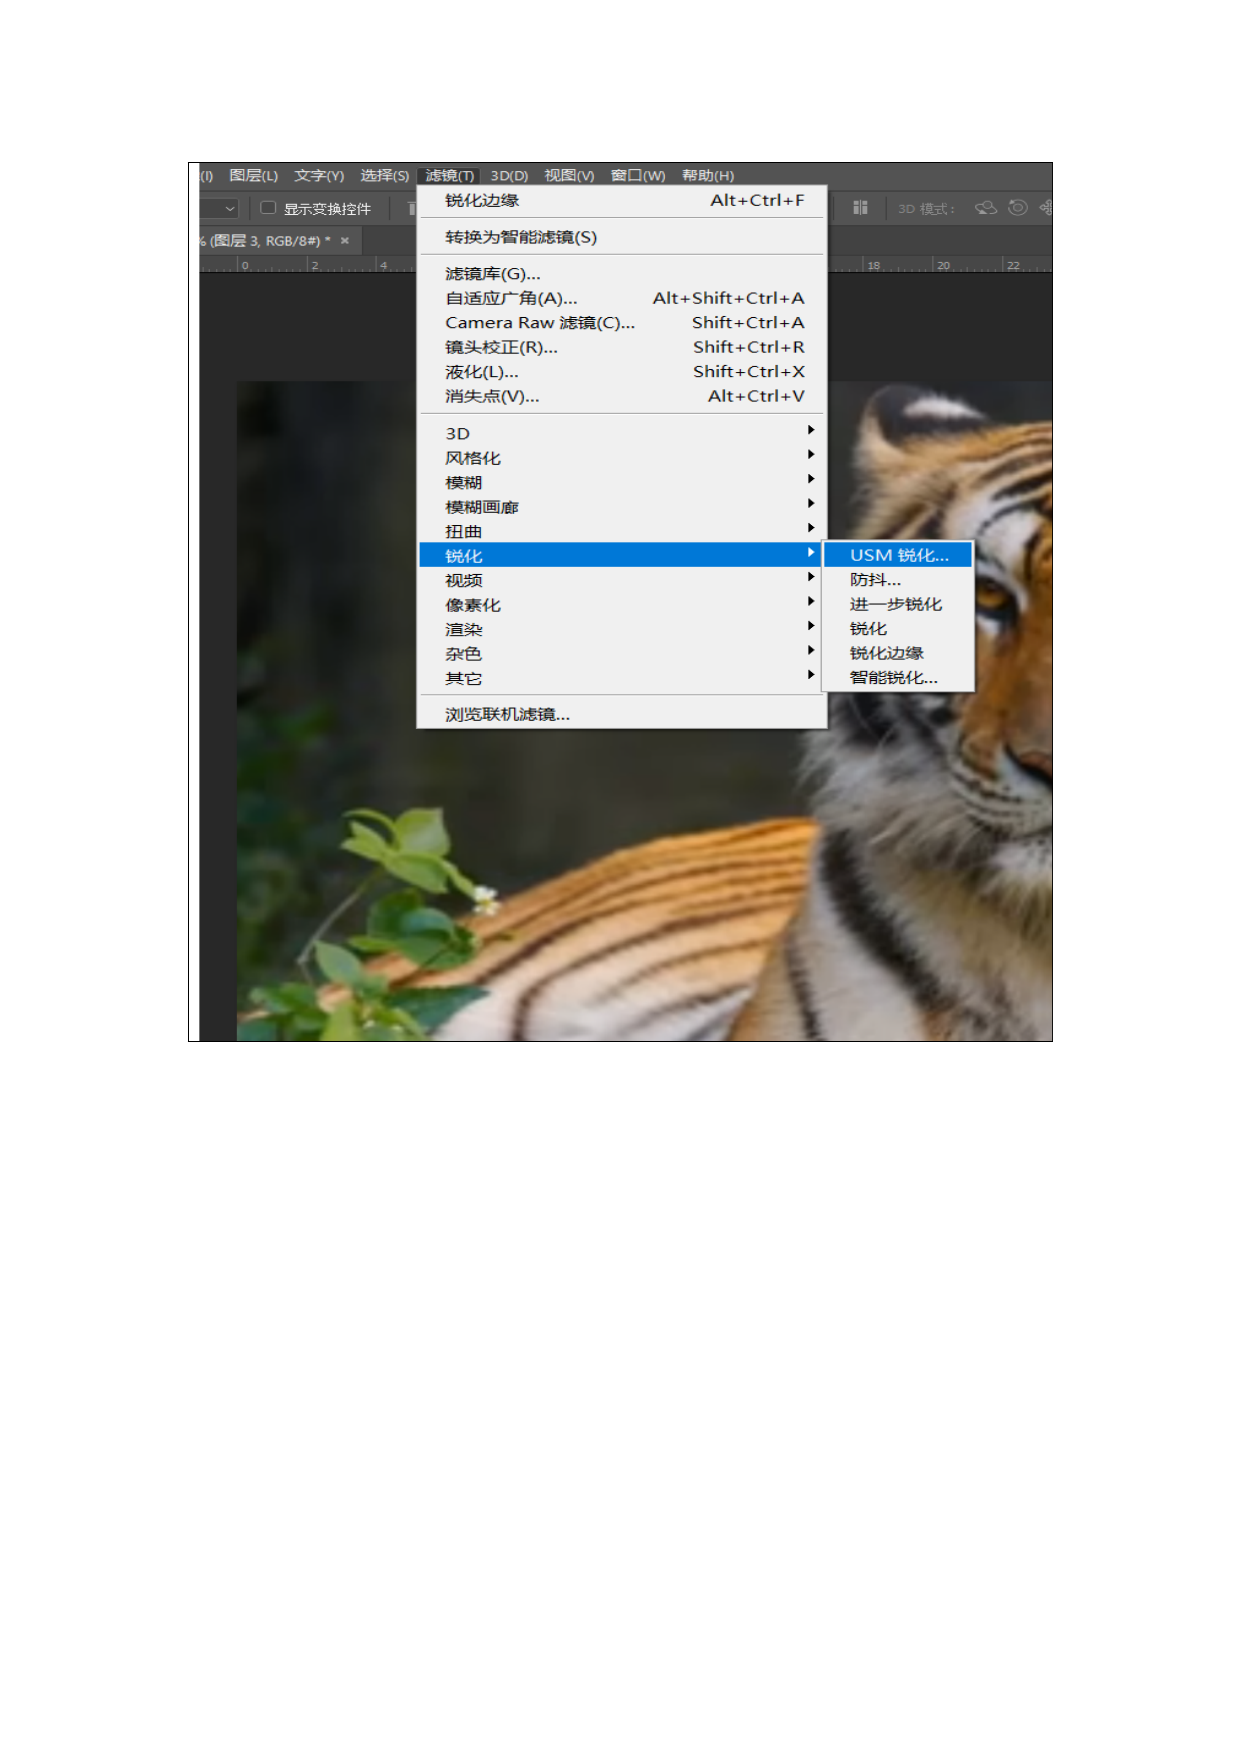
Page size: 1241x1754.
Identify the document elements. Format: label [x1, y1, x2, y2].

table_header [189, 163, 199, 1041]
picture [199, 163, 1053, 1041]
